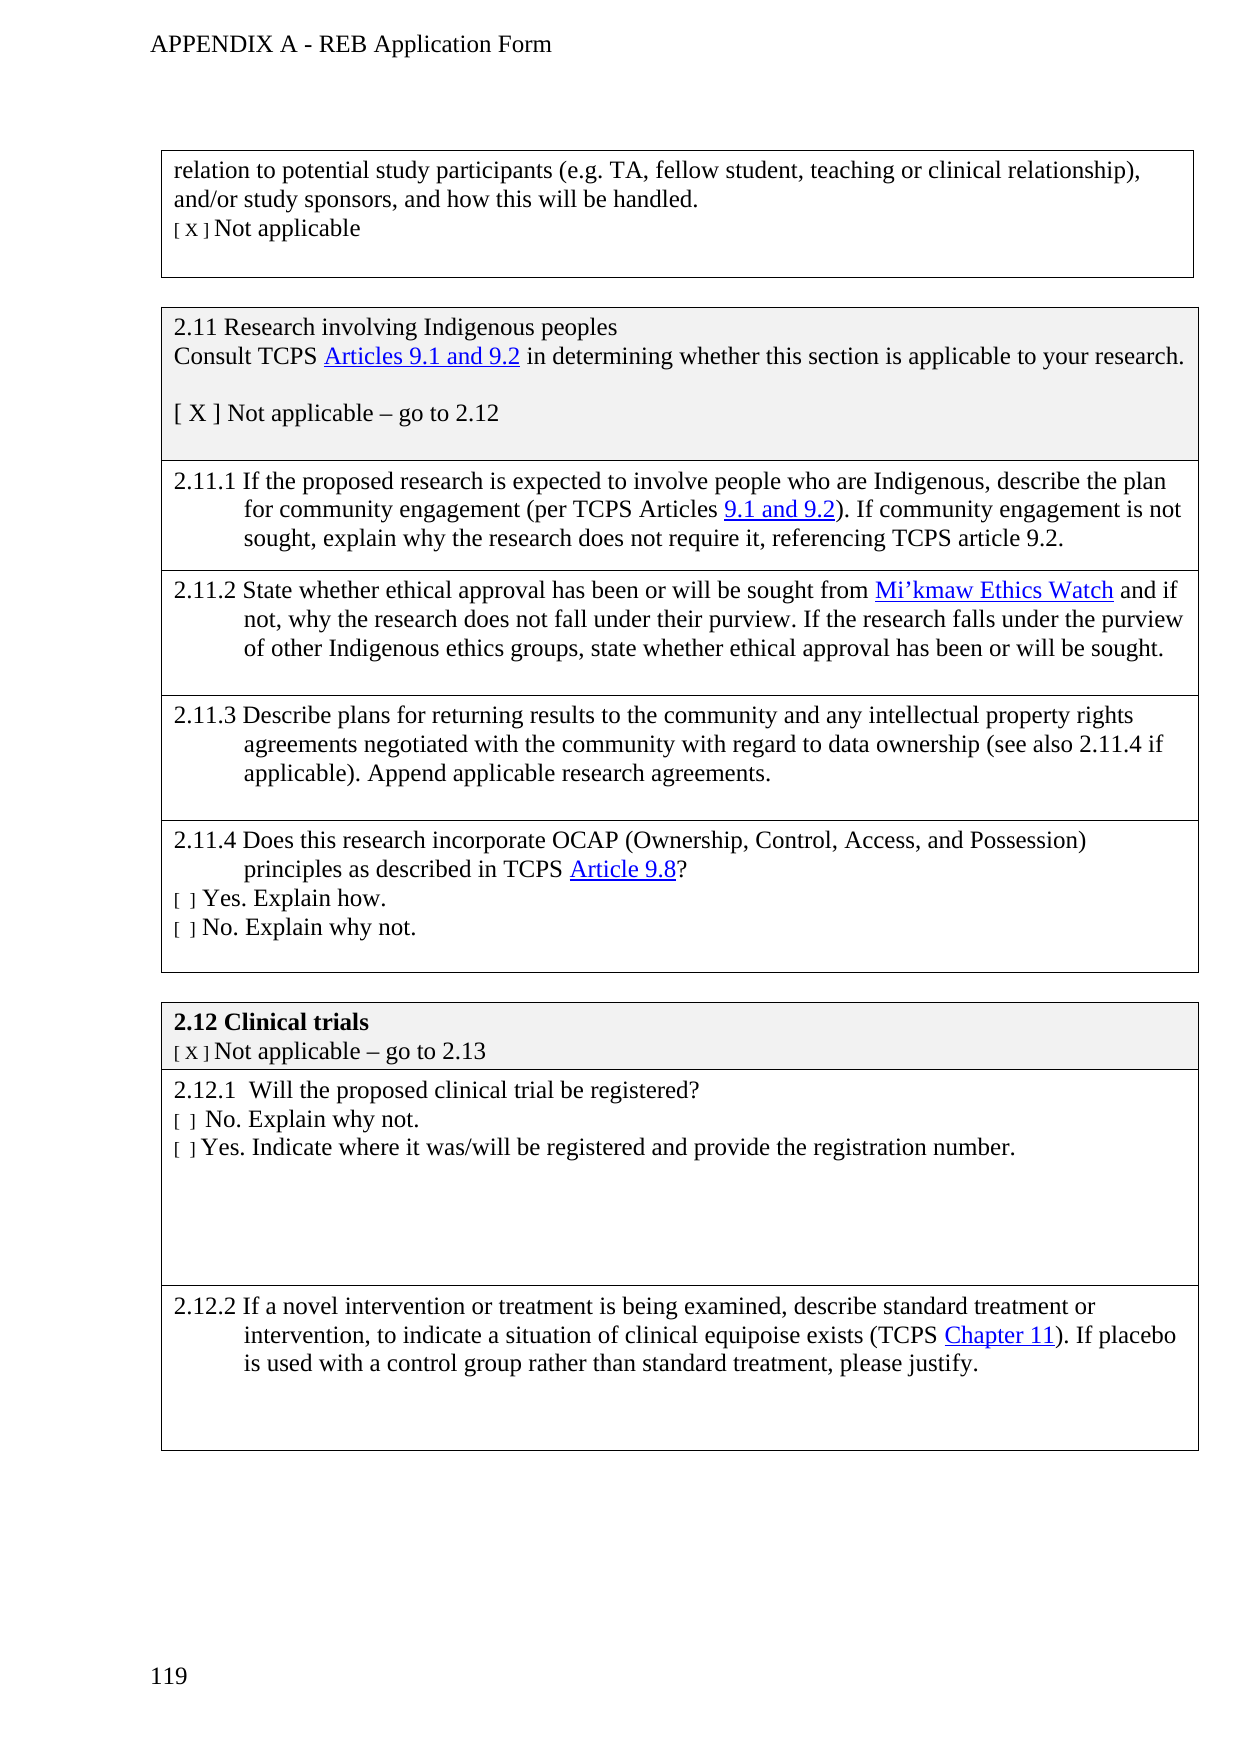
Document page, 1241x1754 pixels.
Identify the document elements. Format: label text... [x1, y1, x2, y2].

table_header 2.11 Research involving Indigenous peoples Consult TCPS Articles 9.1 and 9.2 in determining whether this section is applicable to your research. [ X ] Not applicable – go to 2.12 [162, 308, 1198, 460]
table_cell 2.12.2 If a novel intervention or treatment is being examined, describe standard treatment or intervention, to indicate a situation of clinical equipoise exists (TCPS Chapter 11). If placebo is used with a control group rather than standard treatment, please justify. [162, 1286, 1198, 1450]
table_cell 2.11.4 Does this research incorporate OCAP (Ownership, Control, Access, and Possession) principles as described in TCPS Article 9.8? [ ] Yes. Explain how. [ ] No. Explain why not. [162, 821, 1198, 972]
table_cell 2.12.1 Will the proposed clinical trial be registered? [ ] No. Explain why not. [ ] Yes. Indicate where it was/will be registered and provide the registration number. [162, 1070, 1198, 1285]
table_cell 2.11.3 Describe plans for returning results to the community and any intellectual property rights agreements negotiated with the community with regard to data ownership (see also 2.11.4 if applicable). Append applicable research agreements. [162, 696, 1198, 820]
table_cell 2.11.2 State whether ethical approval has been or will be sought from Mi’kmaw Ethics Watch and if not, why the research does not fall under their purview. If the research falls under the purview of other Indigenous ethics groups, state whether ethical approval has been or will be sought. [162, 571, 1198, 695]
table_header 2.12 Clinical trials [ X ] Not applicable – go to 2.13 [162, 1003, 1198, 1069]
table_cell 2.11.1 If the proposed research is expected to involve people who are Indigenous, describe the plan for community engagement (per TCPS Articles 9.1 and 9.2). If community engagement is not sought, explain why the research does not require it, referencing TCPS article 9.2. [162, 461, 1198, 570]
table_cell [162, 151, 1193, 277]
